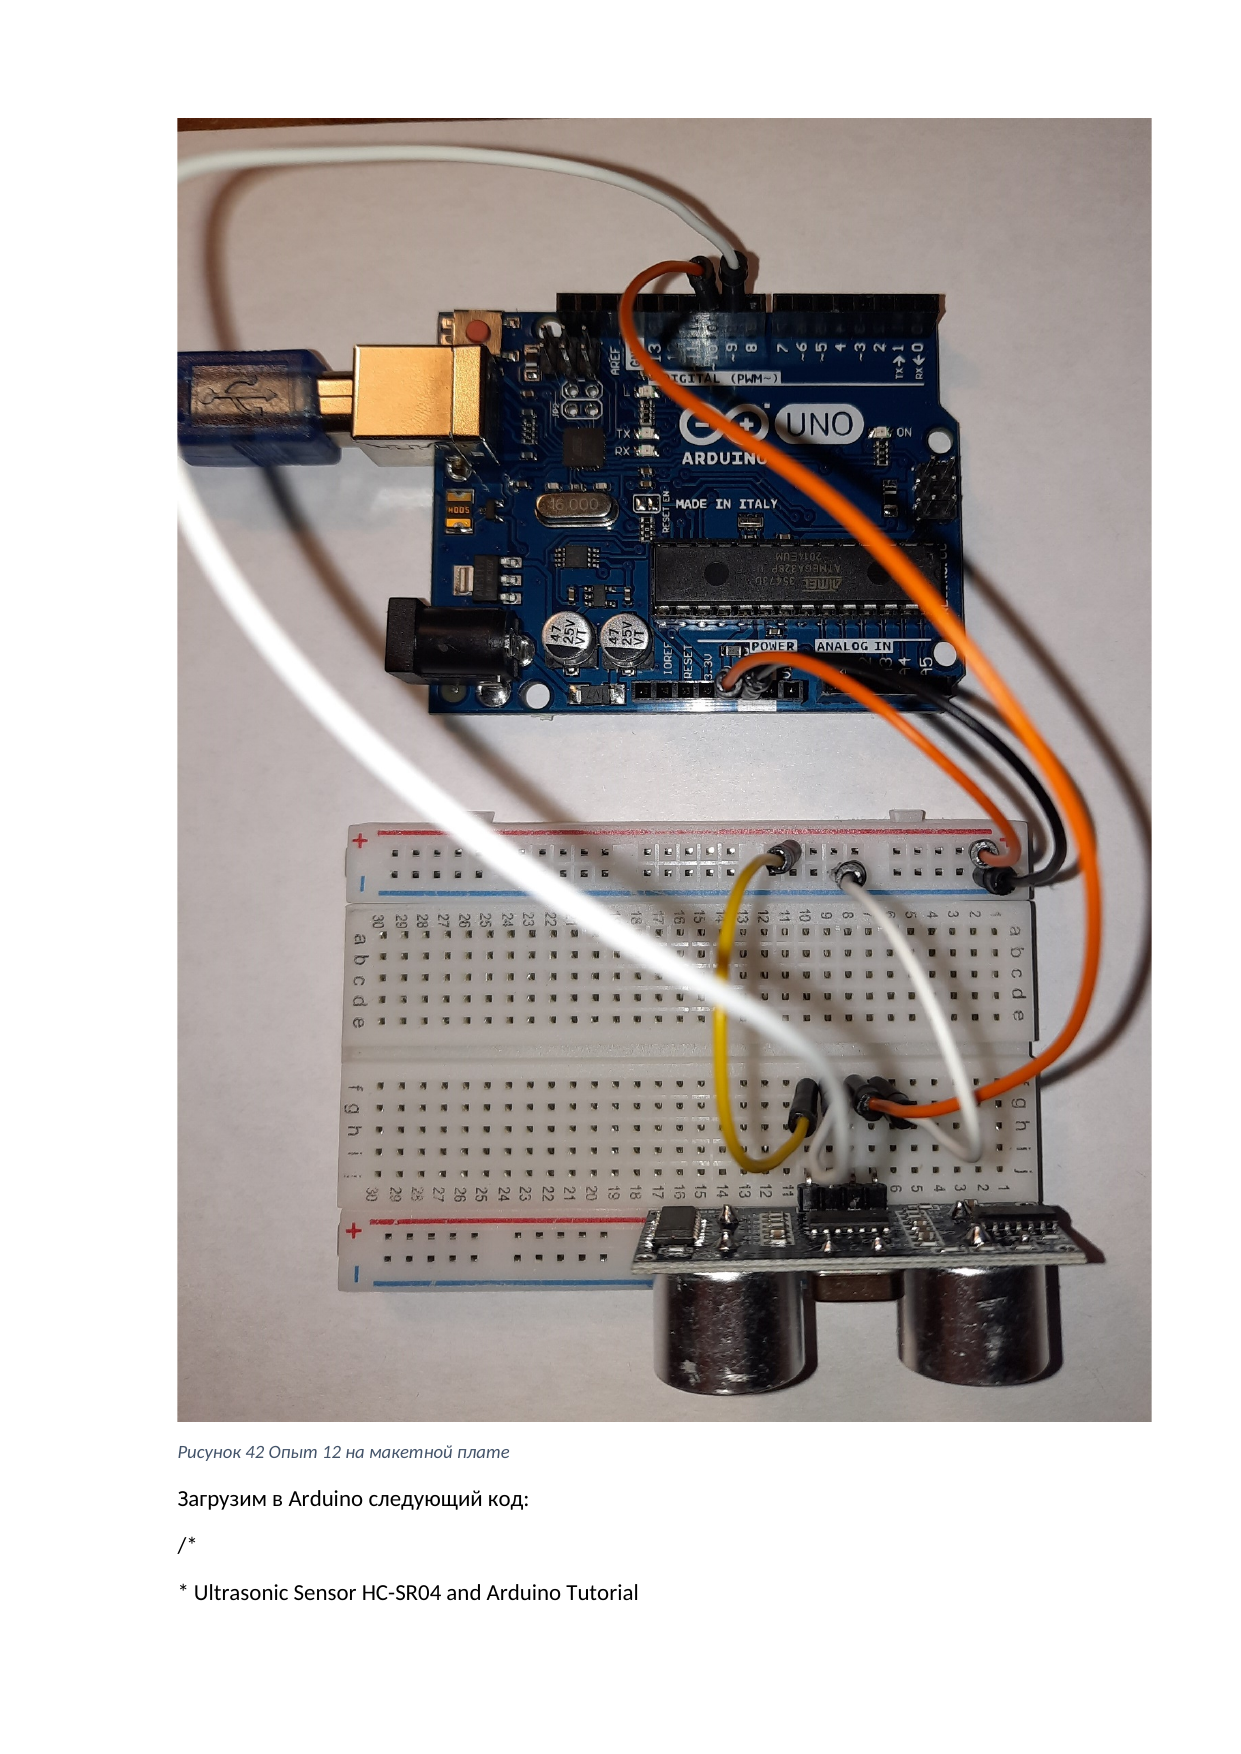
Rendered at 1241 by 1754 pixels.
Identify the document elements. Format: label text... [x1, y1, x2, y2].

text Рисунок 42 Опыт 12 на макетной плате [177, 1441, 1152, 1463]
text /* [177, 1531, 1152, 1559]
text Загрузим в Arduino следующий код: [177, 1484, 1152, 1512]
picture [177, 118, 1152, 1422]
text * Ultrasonic Sensor HC-SR04 and Arduino Tutorial [177, 1578, 1152, 1606]
